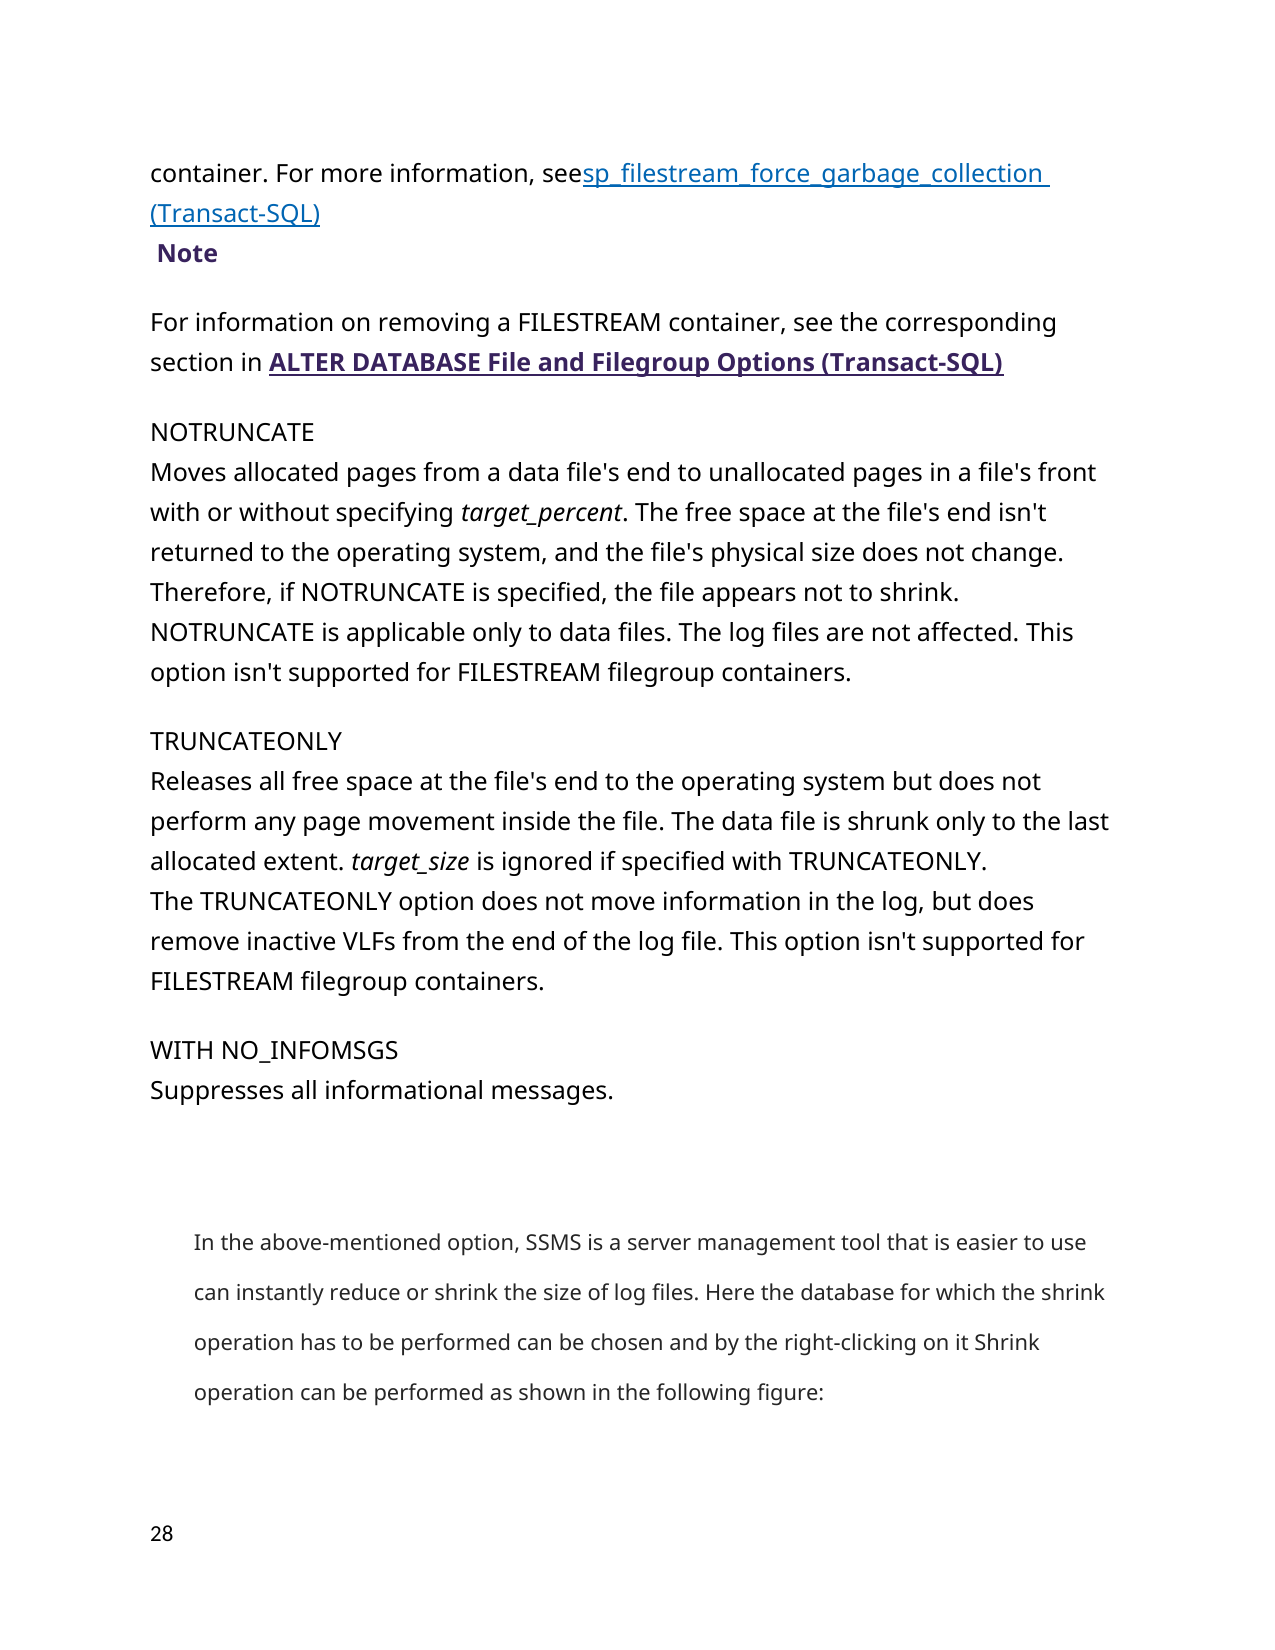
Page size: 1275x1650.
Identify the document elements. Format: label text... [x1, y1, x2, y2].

text For information on removing a FILESTREAM container, see the corresponding section in ALTER DATABASE File and Filegroup Options (Transact-SQL) [150, 299, 1125, 379]
text NOTRUNCATE Moves allocated pages from a data file's end to unallocated pages in a file's front with or without specifying target_percent. The free space at the file's end isn't returned to the operating system, and the file's physical size does not change. Therefore, if NOTRUNCATE is specified, the file appears not to shrink. NOTRUNCATE is applicable only to data files. The log files are not affected. This option isn't supported for FILESTREAM filegroup containers. [150, 408, 1125, 688]
text In the above-mentioned option, SSMS is a server management tool that is easier to use can instantly reduce or shrink the size of log files. Here the database for which the shrink operation has to be performed can be chosen and by the right-clicking on it Shrink operation can be performed as shown in the following figure: [194, 1207, 1125, 1407]
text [150, 150, 1125, 230]
title Note [150, 230, 1125, 270]
text WITH NO_INFOMSGS Suppresses all informational messages. [150, 1027, 1125, 1107]
text TRUNCATEONLY Releases all free space at the file's end to the operating system but does not perform any page movement inside the file. The data file is shrunk only to the last allocated extent. target_size is ignored if specified with TRUNCATEONLY. The TRUNCATEONLY option does not move information in the log, but does remove inactive VLFs from the end of the log file. This option isn't supported for FILESTREAM filegroup containers. [150, 717, 1125, 997]
